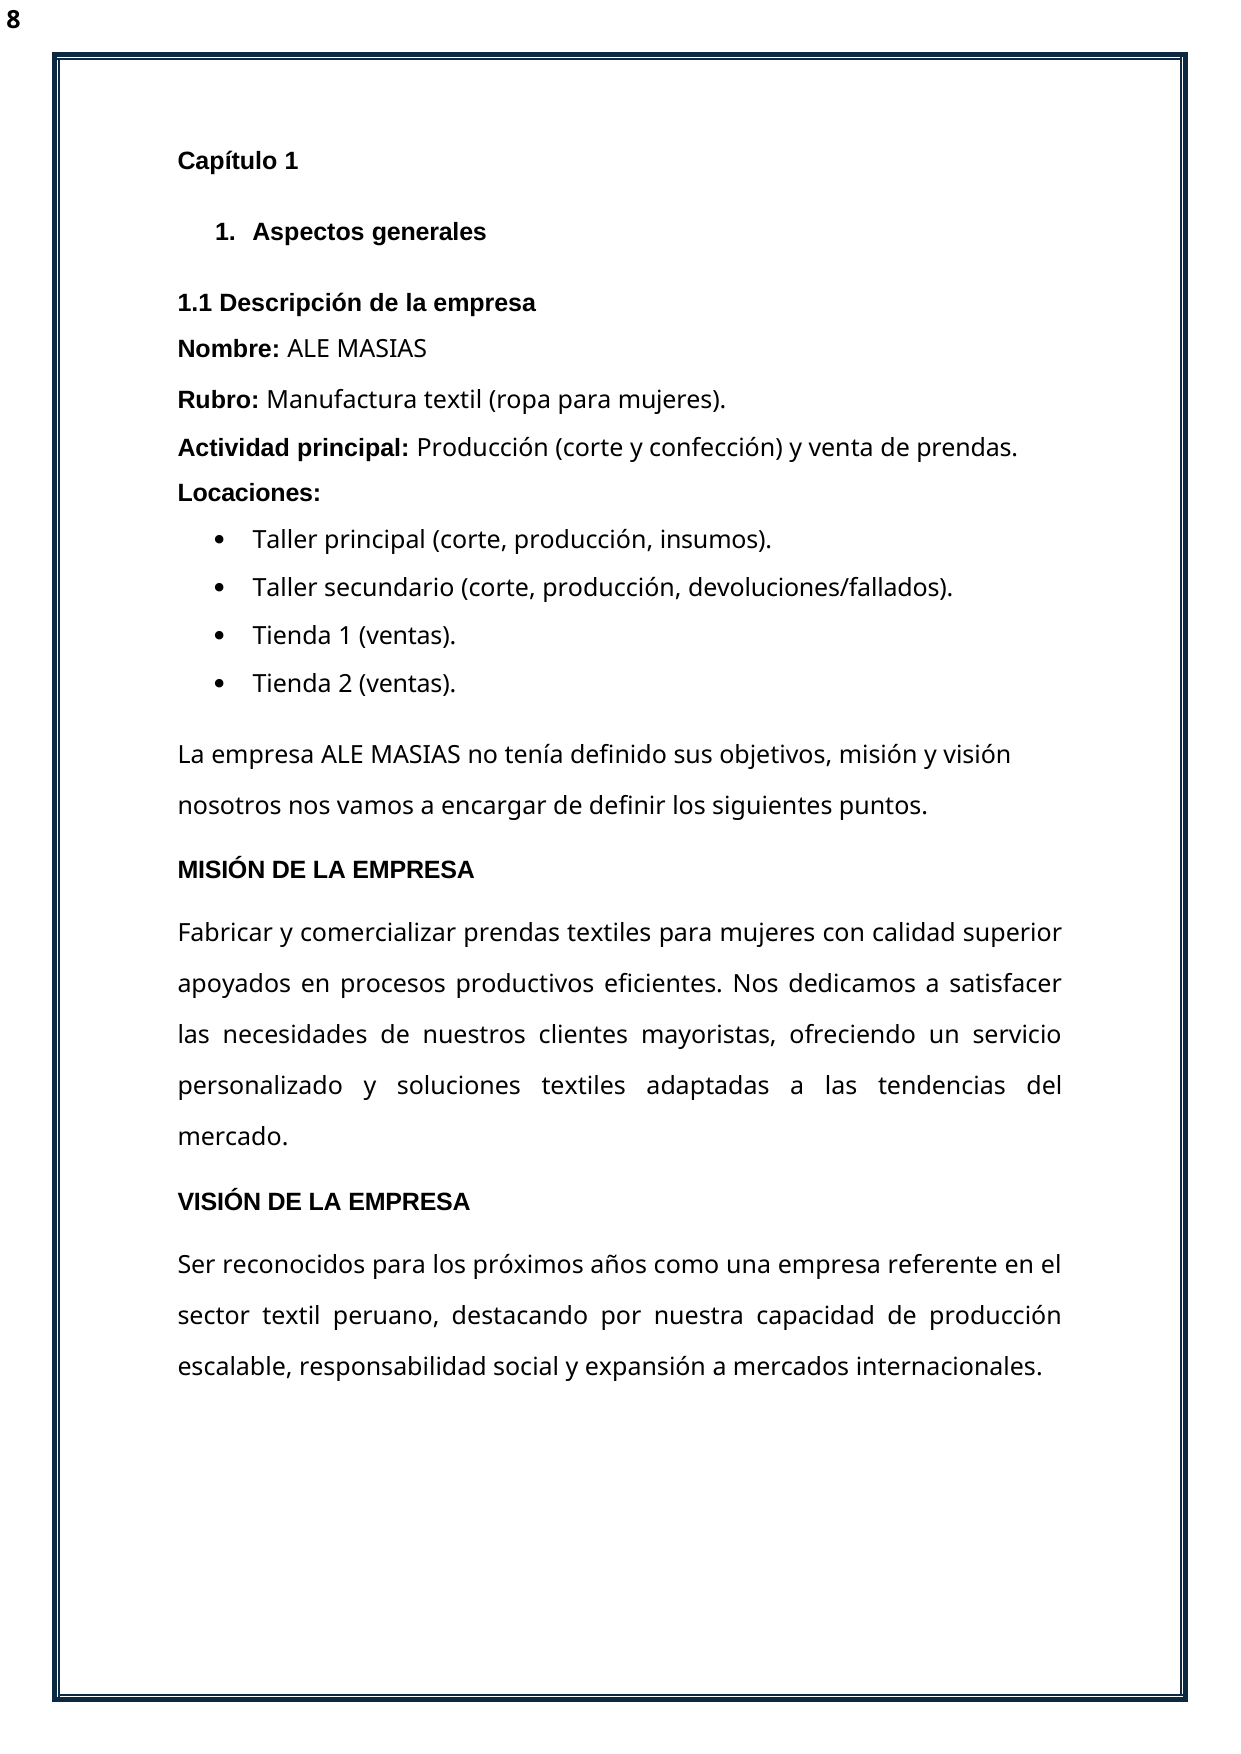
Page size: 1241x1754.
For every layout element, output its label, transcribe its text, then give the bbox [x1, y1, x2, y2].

text Fabricar y comercializar prendas textiles para mujeres con calidad superior apoyados en procesos productivos eficientes. Nos dedicamos a satisfacer las necesidades de nuestros clientes mayoristas, ofreciendo un servicio personalizado y soluciones textiles adaptadas a las tendencias del mercado. [177, 915, 1063, 1153]
list Taller secundario (corte, producción, devoluciones/fallados). [215, 570, 1166, 604]
text MISIÓN DE LA EMPRESA [177, 855, 1166, 884]
text VISIÓN DE LA EMPRESA [177, 1187, 1166, 1216]
text Actividad principal: Producción (corte y confección) y venta de prendas. [177, 430, 1166, 464]
list Tienda 1 (ventas). [215, 618, 1166, 652]
list Taller principal (corte, producción, insumos). [215, 522, 1166, 556]
list Tienda 2 (ventas). [215, 666, 1166, 700]
list Descripción de la empresa Nombre: ALE MASIAS [177, 288, 536, 365]
subtitle Capítulo 1 [177, 146, 1166, 174]
text La empresa ALE MASIAS no tenía definido sus objetivos, misión y visión nosotros nos vamos a encargar de definir los siguientes puntos. [177, 736, 1068, 821]
subtitle Aspectos generales [215, 217, 1166, 245]
text Rubro: Manufactura textil (ropa para mujeres). [177, 381, 1166, 415]
text Ser reconocidos para los próximos años como una empresa referente en el sector textil peruano, destacando por nuestra capacidad de producción escalable, responsabilidad social y expansión a mercados internacionales. [177, 1247, 1063, 1383]
text Locaciones: [177, 478, 1166, 507]
